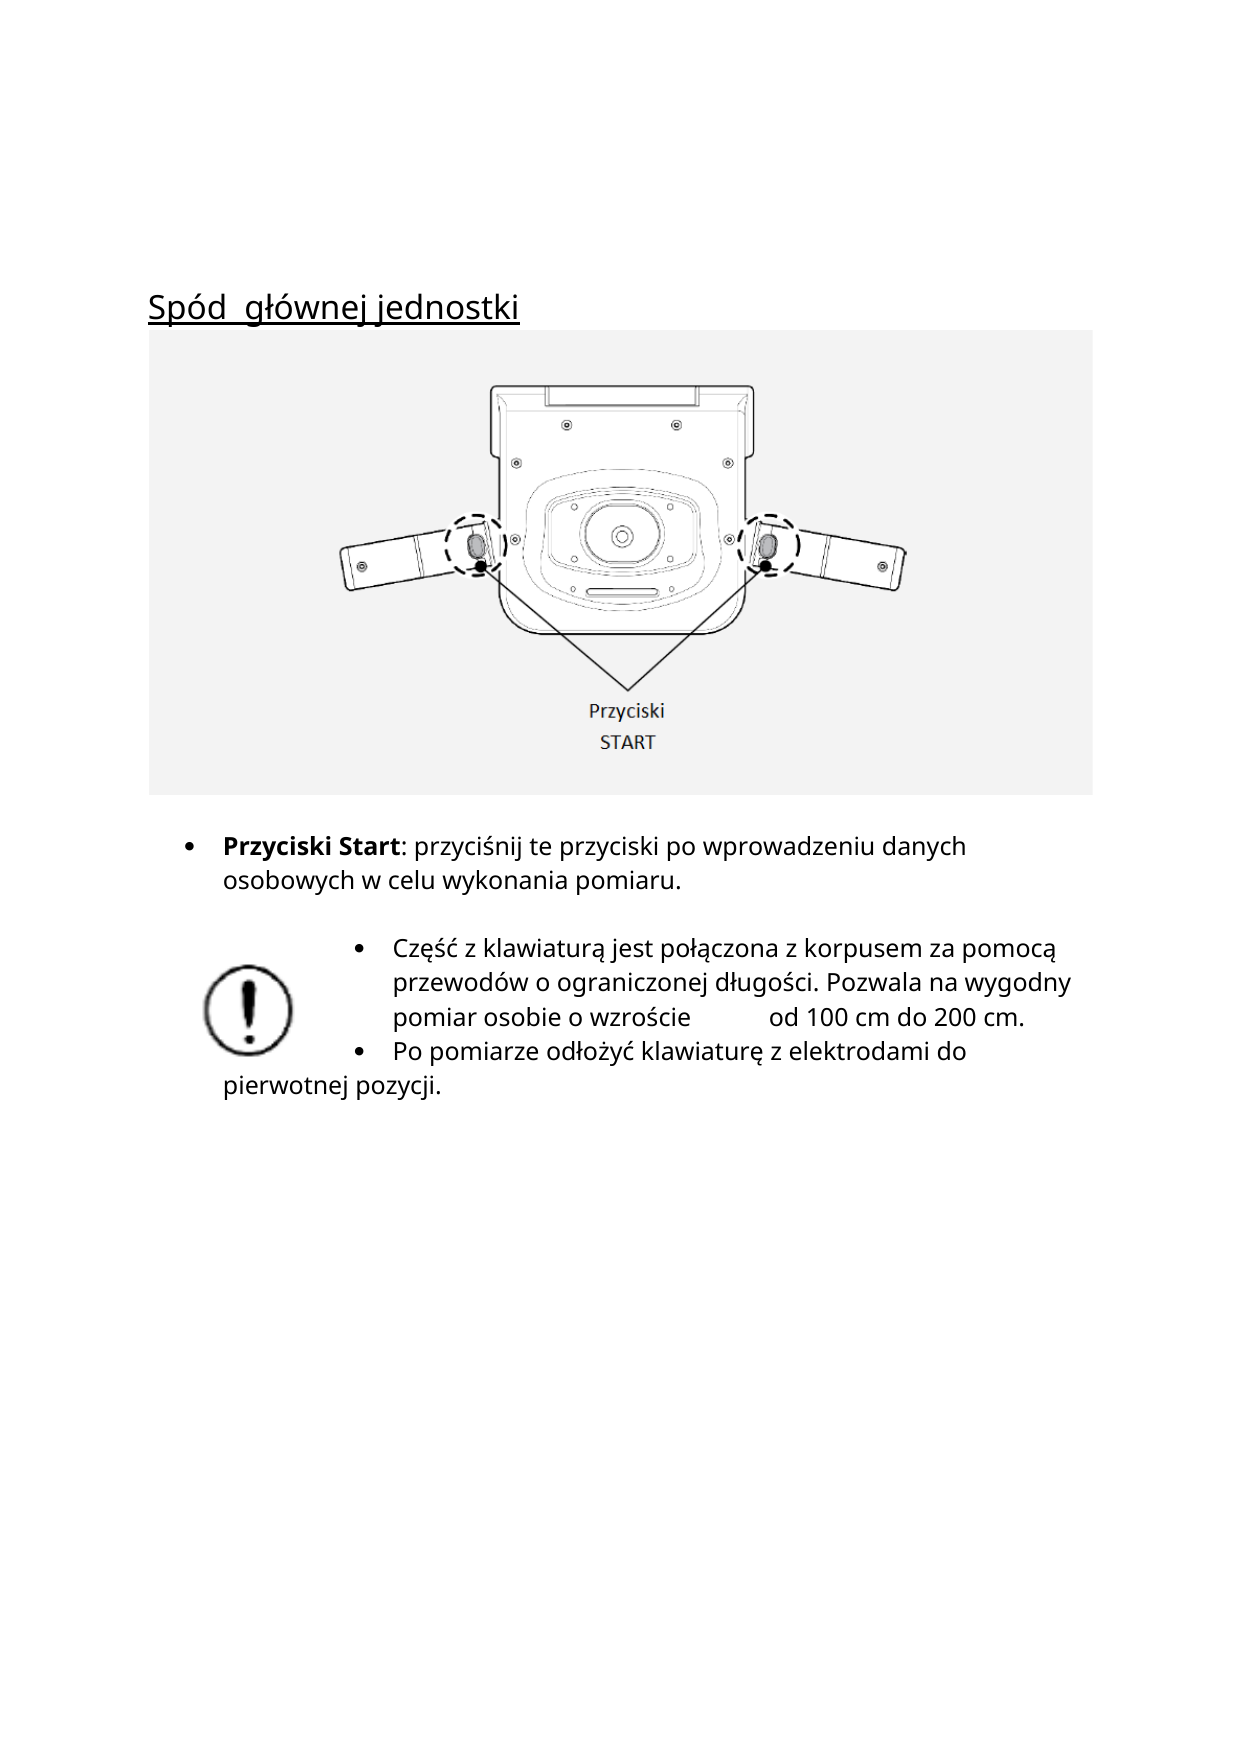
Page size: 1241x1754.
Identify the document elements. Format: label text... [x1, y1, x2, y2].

picture [195, 957, 299, 1061]
list Przyciski Start: przyciśnij te przyciski po wprowadzeniu danych osobowych w celu wykonania pomiaru. [185, 829, 1093, 897]
list Część z klawiaturą jest połączona z korpusem za pomocą przewodów o ograniczonej długości. Pozwala na wygodny pomiar osobie o wzroście od 100 cm do 200 cm. [185, 931, 1093, 1033]
list Po pomiarze odłożyć klawiaturę z elektrodami do pierwotnej pozycji. [185, 1033, 1093, 1101]
picture [147, 329, 1093, 795]
text Spód głównej jednostki [148, 284, 1093, 329]
